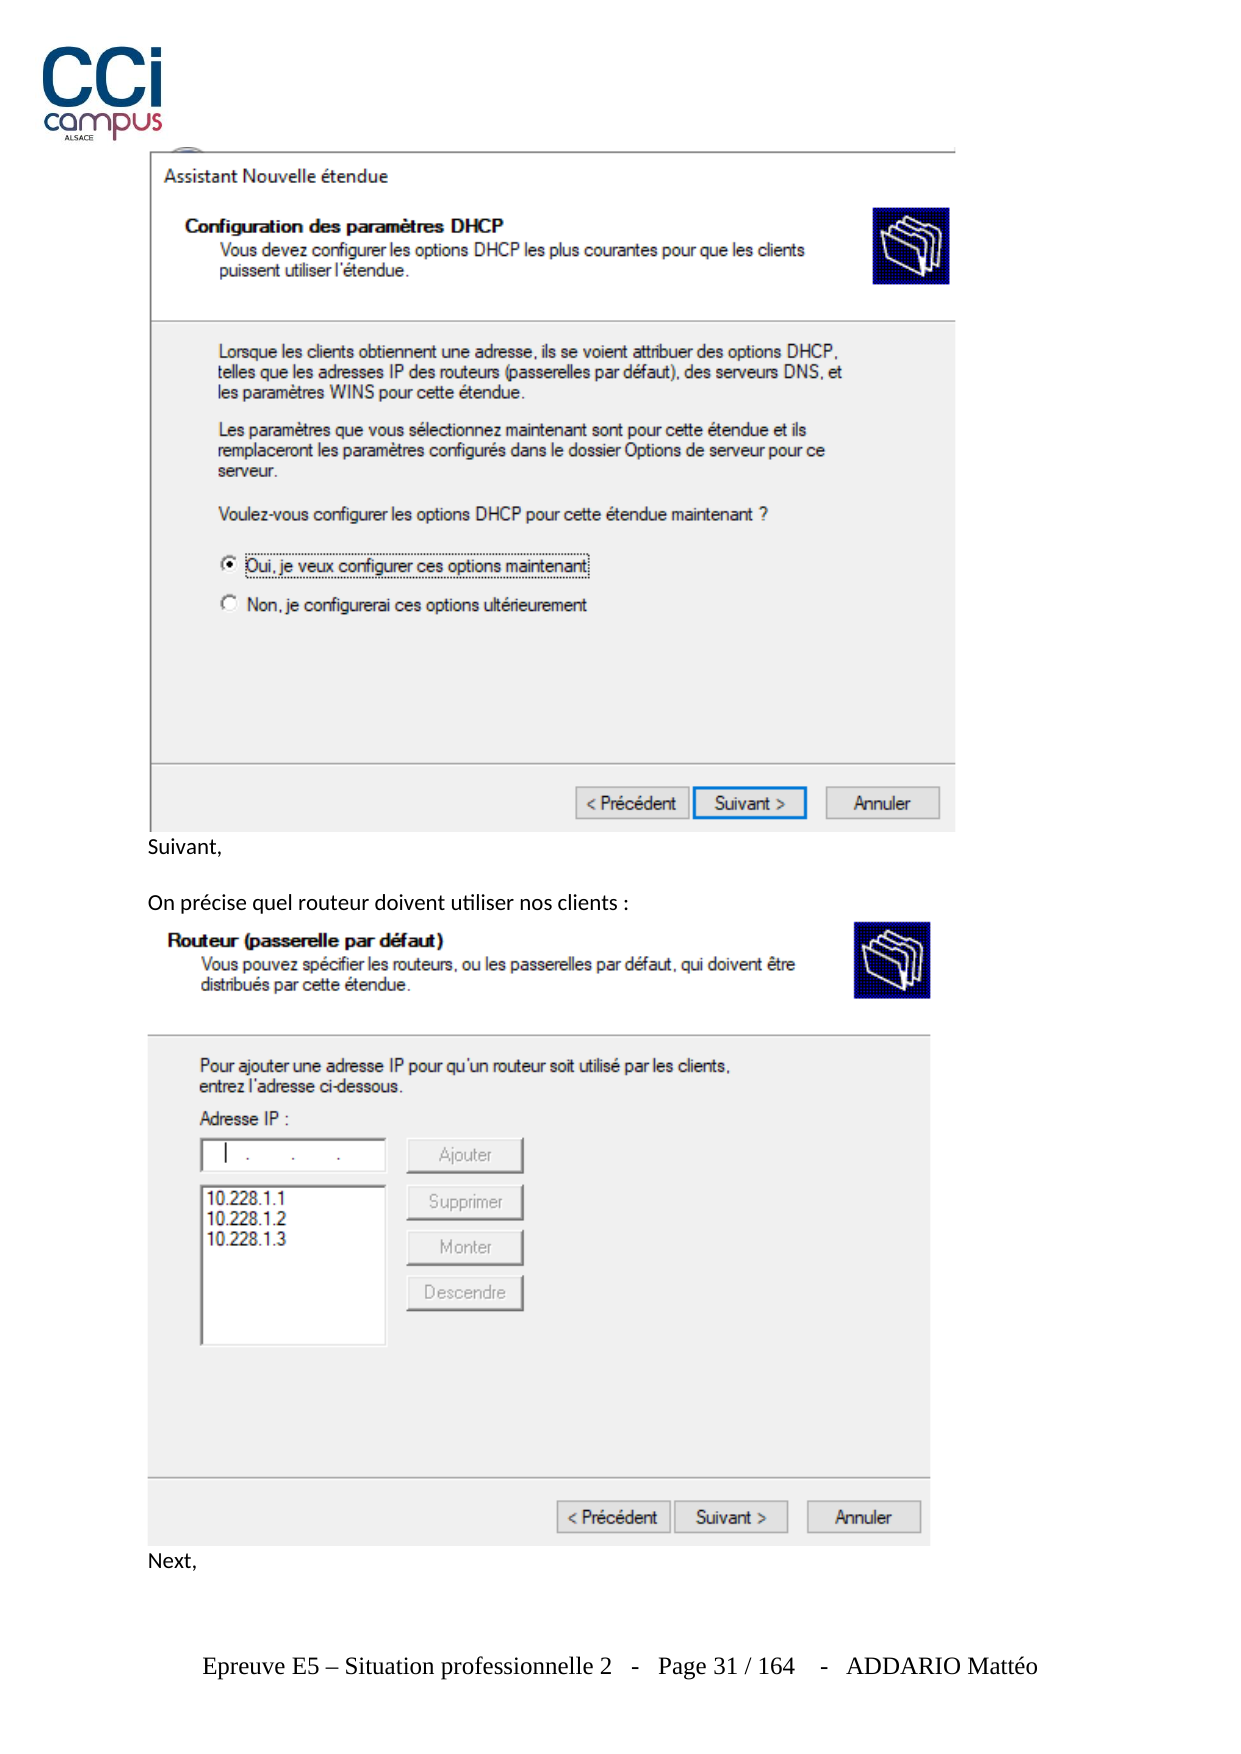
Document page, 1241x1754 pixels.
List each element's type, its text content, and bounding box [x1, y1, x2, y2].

picture [147, 916, 931, 1546]
text Suivant, [148, 832, 1093, 860]
text On précise quel routeur doivent utiliser nos clients : [148, 888, 1093, 916]
picture [35, 26, 956, 832]
text Next, [148, 1546, 1093, 1574]
